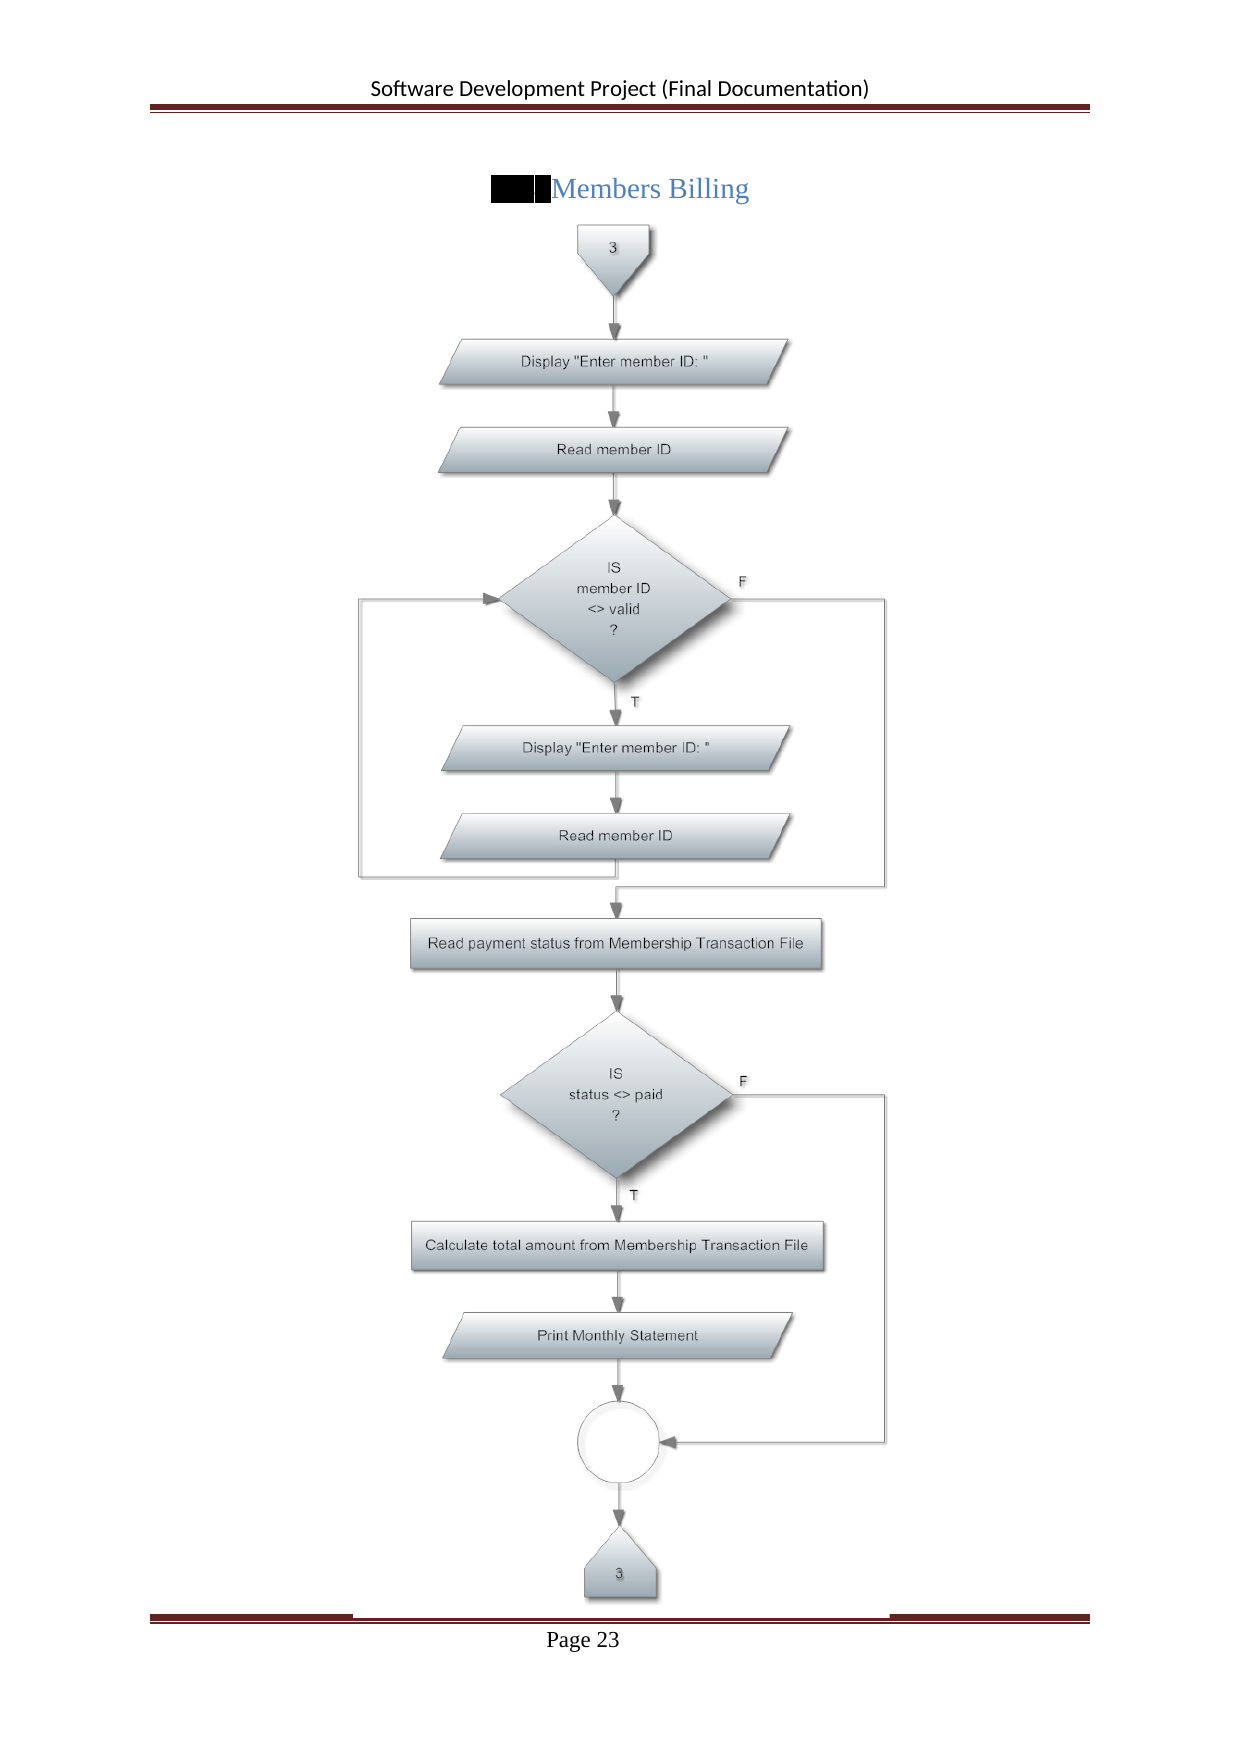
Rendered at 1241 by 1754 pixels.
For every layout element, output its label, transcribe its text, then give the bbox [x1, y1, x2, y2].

subtitle Members Billing [150, 171, 1090, 204]
picture [352, 218, 889, 1614]
